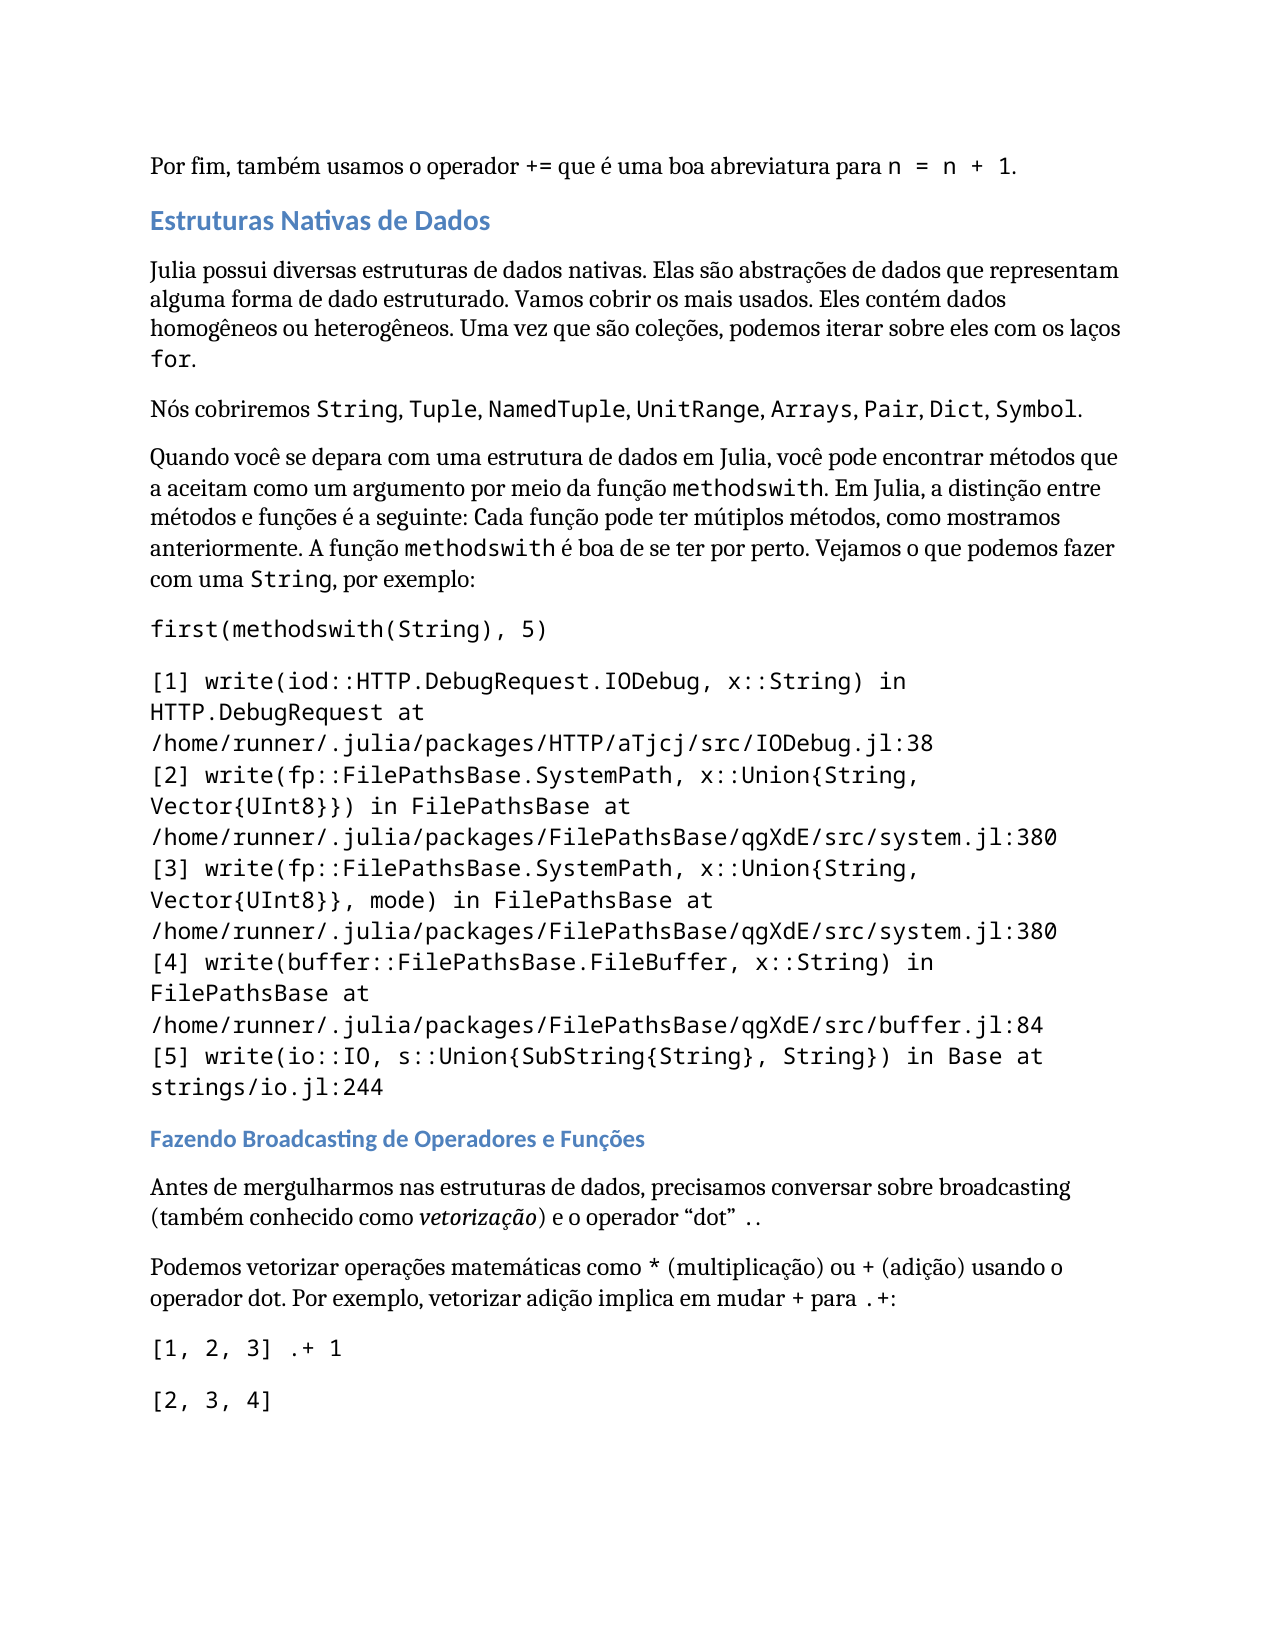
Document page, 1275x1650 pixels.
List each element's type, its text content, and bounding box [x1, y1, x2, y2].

text Quando você se depara com uma estrutura de dados em Julia, você pode encontrar métodos que a aceitam como um argumento por meio da função methodswith. Em Julia, a distinção entre métodos e funções é a seguinte: Cada função pode ter mútiplos métodos, como mostramos anteriormente. A função methodswith é boa de se ter por perto. Vejamos o que podemos fazer com uma String, por exemplo: [150, 443, 1125, 594]
text Julia possui diversas estruturas de dados nativas. Elas são abstrações de dados que representam alguma forma de dado estruturado. Vamos cobrir os mais usados. Eles contém dados homogêneos ou heterogêneos. Uma vez que são coleções, podemos iterar sobre eles com os laços for. [150, 256, 1125, 374]
text [2, 3, 4] [150, 1384, 1125, 1416]
text Podemos vetorizar operações matemáticas como * (multiplicação) ou + (adição) usando o operador dot. Por exemplo, vetorizar adição implica em mudar + para .+: [150, 1251, 1125, 1314]
text [1, 2, 3] .+ 1 [150, 1332, 1125, 1364]
text Antes de mergulharmos nas estruturas de dados, precisamos conversar sobre broadcasting (também conhecido como vetorização) e o operador “dot” .. [150, 1172, 1125, 1232]
text Por fim, também usamos o operador += que é uma boa abreviatura para n = n + 1. [150, 150, 1125, 181]
text first(methodswith(String), 5) [150, 613, 1125, 644]
text Nós cobriremos String, Tuple, NamedTuple, UnitRange, Arrays, Pair, Dict, Symbol. [150, 393, 1125, 424]
subtitle Fazendo Broadcasting de Operadores e Funções [150, 1123, 1125, 1154]
text [1] write(iod::HTTP.DebugRequest.IODebug, x::String) in HTTP.DebugRequest at /home/runner/.julia/packages/HTTP/aTjcj/src/IODebug.jl:38 [2] write(fp::FilePathsBase.SystemPath, x::Union{String, Vector{UInt8}}) in FilePathsBase at /home/runner/.julia/packages/FilePathsBase/qgXdE/src/system.jl:380 [3] write(fp::FilePathsBase.SystemPath, x::Union{String, Vector{UInt8}}, mode) in FilePathsBase at /home/runner/.julia/packages/FilePathsBase/qgXdE/src/system.jl:380 [4] write(buffer::FilePathsBase.FileBuffer, x::String) in FilePathsBase at /home/runner/.julia/packages/FilePathsBase/qgXdE/src/buffer.jl:84 [5] write(io::IO, s::Union{SubString{String}, String}) in Base at strings/io.jl:244 [150, 665, 1125, 1102]
subtitle Estruturas Nativas de Dados [150, 202, 1125, 238]
